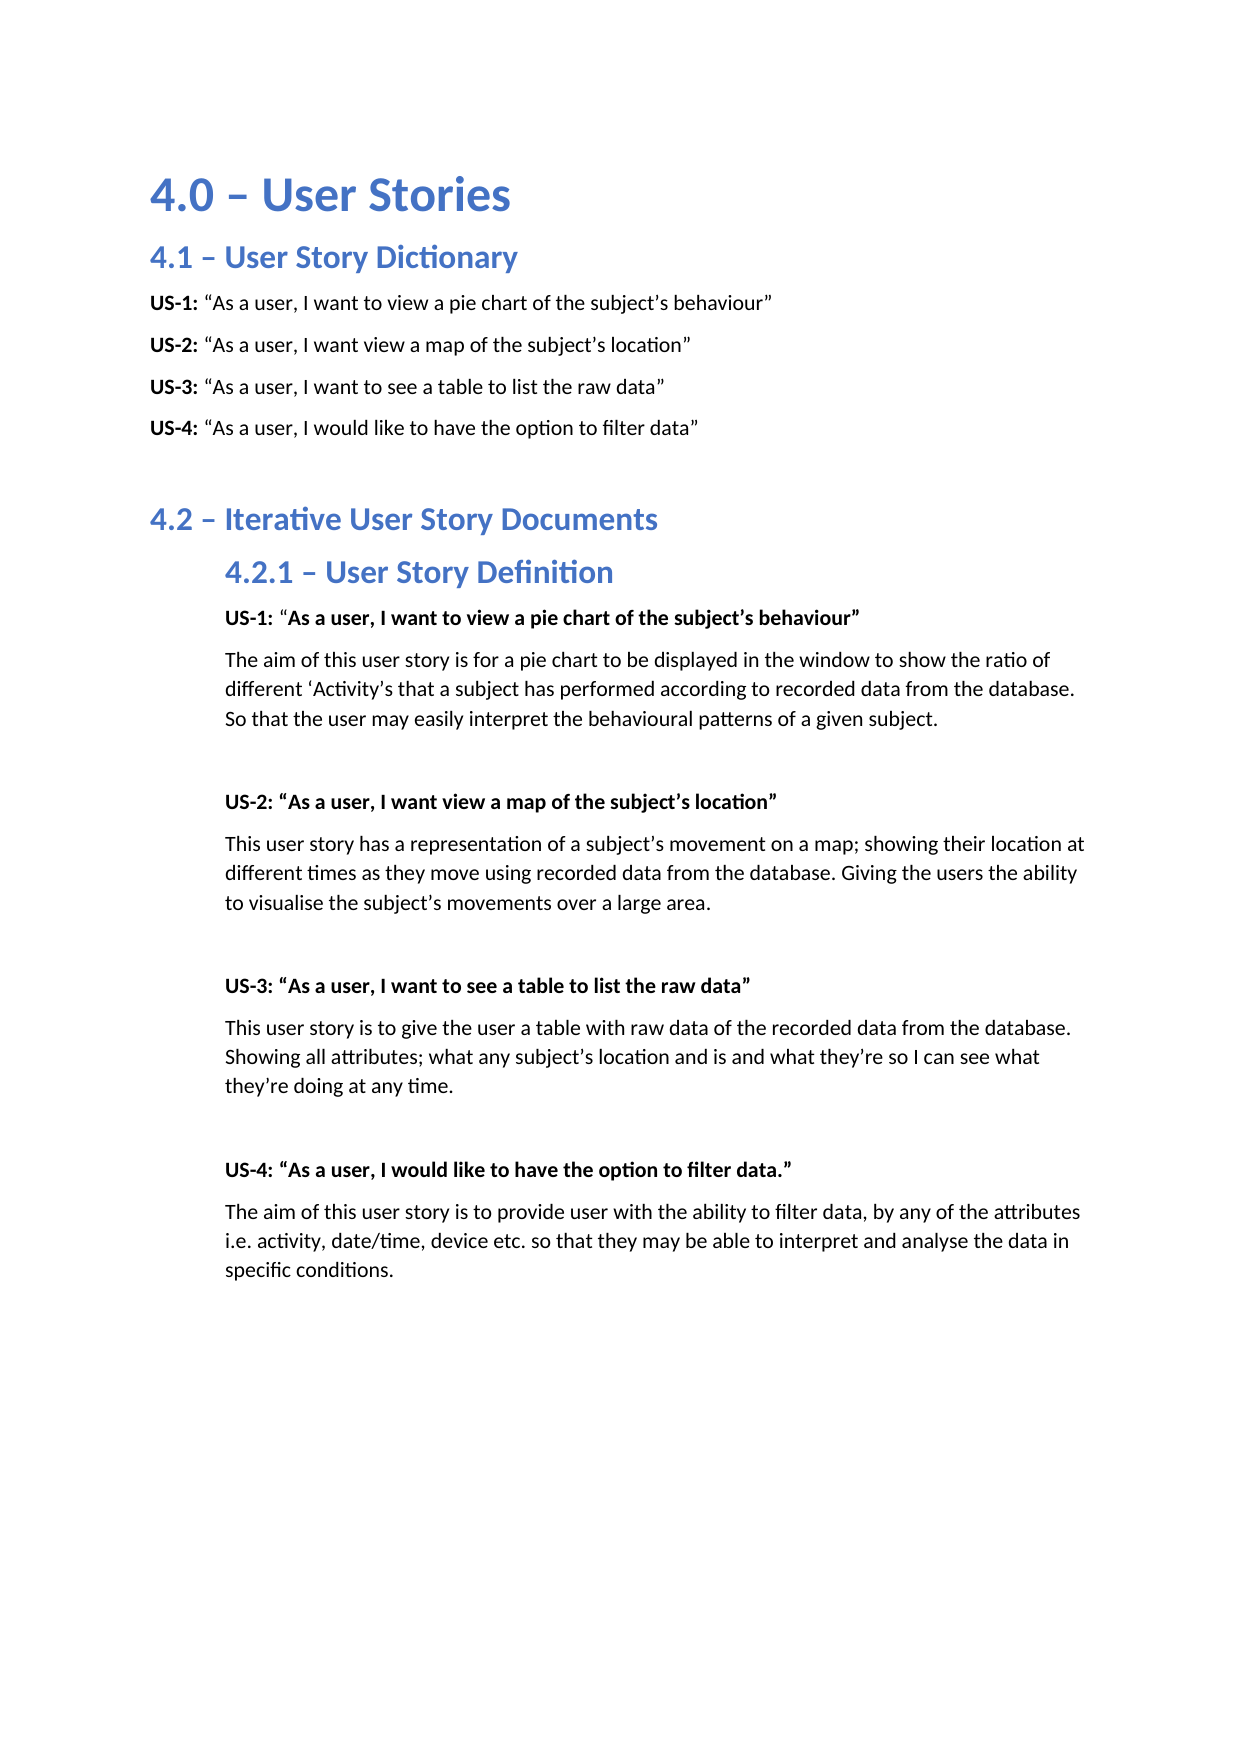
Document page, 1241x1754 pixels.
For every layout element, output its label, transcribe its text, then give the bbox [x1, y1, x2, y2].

text US-4: “As a user, I would like to have the option to filter data” [150, 414, 1090, 441]
text US-3: “As a user, I want to see a table to list the raw data” [150, 373, 1090, 399]
text US-1: “As a user, I want to view a pie chart of the subject’s behaviour” [150, 604, 1090, 631]
text The aim of this user story is for a pie chart to be displayed in the window to show the ratio of different ‘Activity’s that a subject has performed according to recorded data from the database. So that the user may easily interpret the behavioural patterns of a given subject. [225, 646, 1090, 732]
subtitle 4.0 – User Stories [150, 162, 1090, 223]
text US-4: “As a user, I would like to have the option to filter data.” [150, 1156, 1090, 1183]
subtitle 4.2 – Iterative User Story Documents [150, 498, 1090, 539]
text The aim of this user story is to provide user with the ability to filter data, by any of the attributes i.e. activity, date/time, device etc. so that they may be able to interpret and analyse the data in specific conditions. [225, 1198, 1090, 1283]
text This user story is to give the user a table with raw data of the recorded data from the database. Showing all attributes; what any subject’s location and is and what they’re so I can see what they’re doing at any time. [225, 1014, 1090, 1099]
text US-2: “As a user, I want view a map of the subject’s location” [150, 788, 1090, 815]
text US-3: “As a user, I want to see a table to list the raw data” [150, 972, 1090, 999]
text US-1: “As a user, I want to view a pie chart of the subject’s behaviour” [150, 289, 1090, 316]
text This user story has a representation of a subject’s movement on a map; showing their location at different times as they move using recorded data from the database. Giving the users the ability to visualise the subject’s movements over a large area. [225, 830, 1090, 915]
text US-2: “As a user, I want view a map of the subject’s location” [150, 331, 1090, 358]
subtitle 4.2.1 – User Story Definition [150, 551, 1090, 592]
subtitle 4.1 – User Story Dictionary [150, 236, 1090, 277]
